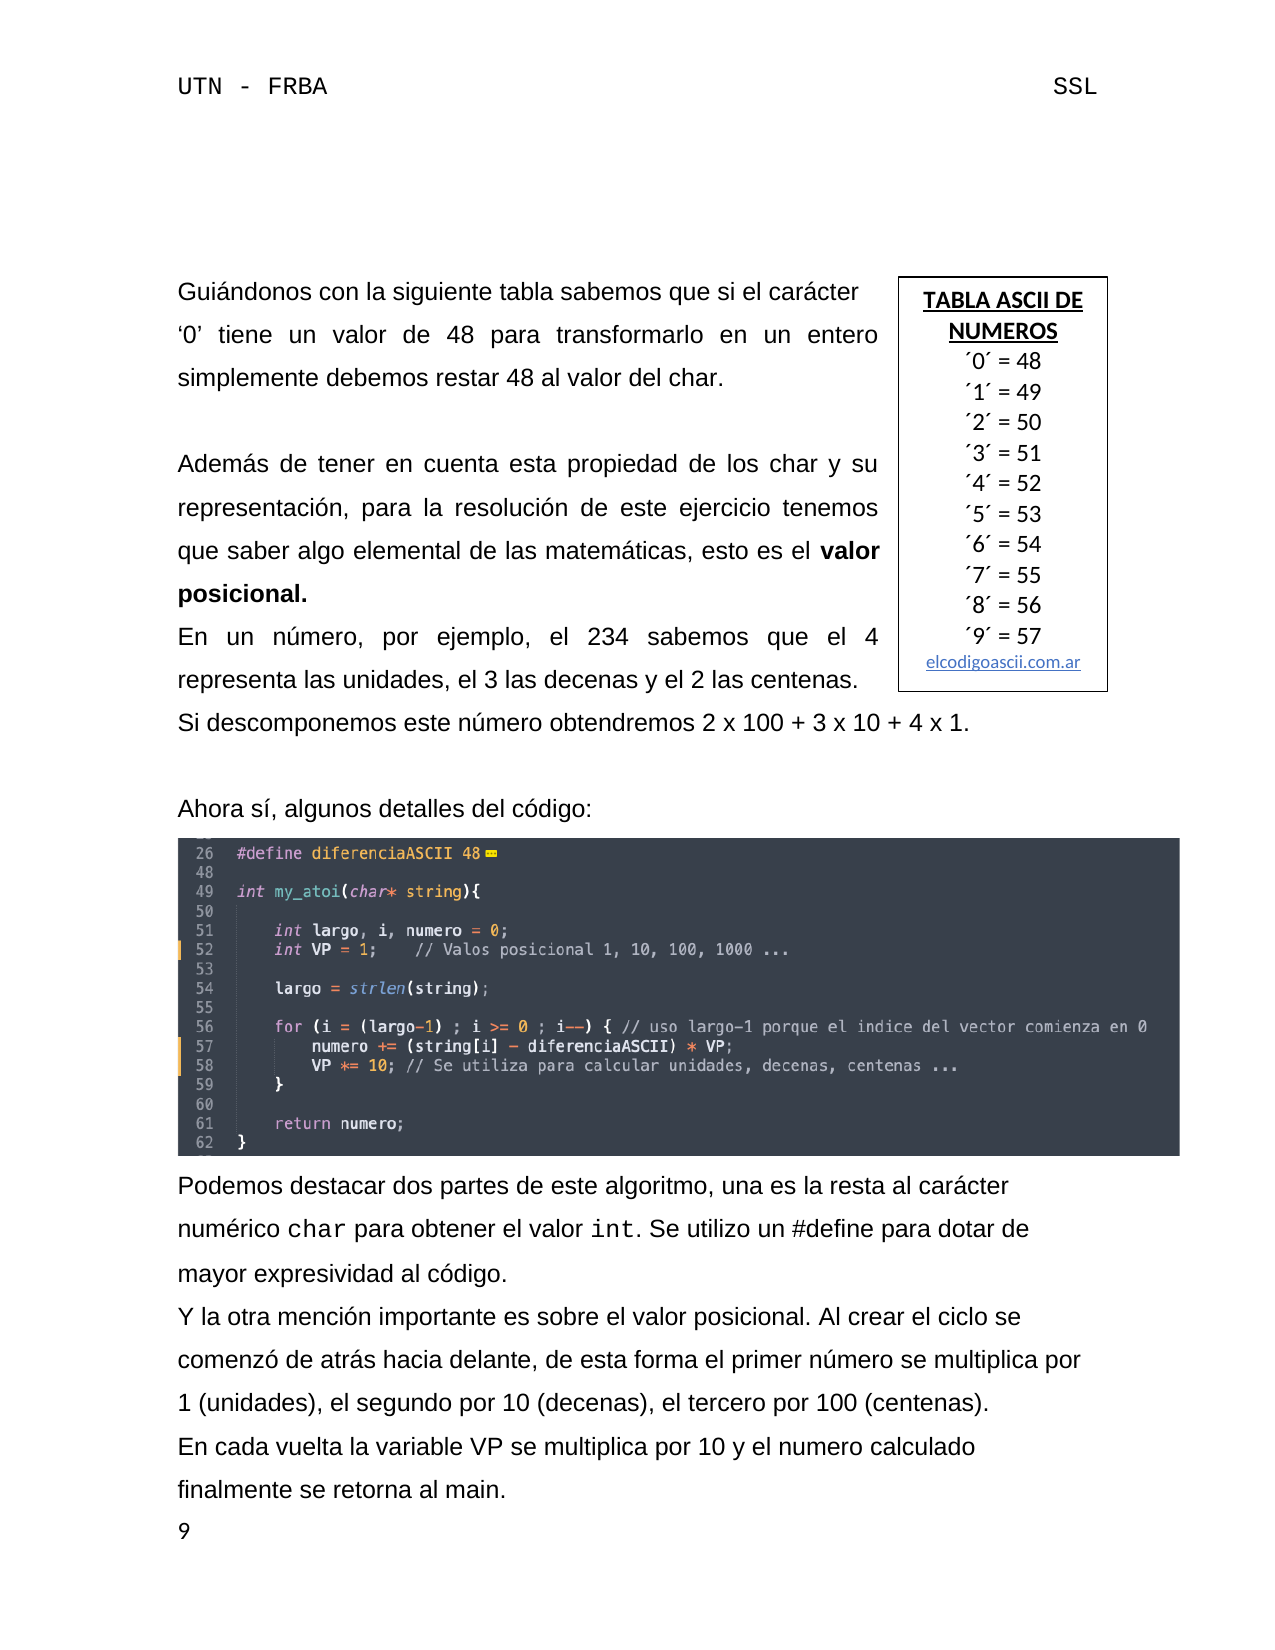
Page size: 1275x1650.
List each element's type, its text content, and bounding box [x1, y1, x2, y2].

text En un número, por ejemplo, el 234 sabemos que el 4 representa las unidades, el 3 las decenas y el 2 las centenas. [177, 622, 1098, 694]
text Podemos destacar dos partes de este algoritmo, una es la resta al carácter numérico char para obtener el valor int. Se utilizo un #define para dotar de mayor expresividad al código. [177, 1171, 1098, 1288]
text Y la otra mención importante es sobre el valor posicional. Al crear el ciclo se comenzó de atrás hacia delante, de esta forma el primer número se multiplica por 1 (unidades), el segundo por 10 (decenas), el tercero por 100 (centenas). [177, 1302, 1098, 1417]
text ‘0’ tiene un valor de 48 para transformarlo en un entero simplemente debemos restar 48 al valor del char. [177, 320, 898, 392]
picture [177, 838, 1180, 1156]
text Además de tener en cuenta esta propiedad de los char y su representación, para la resolución de este ejercicio tenemos que saber algo elemental de las matemáticas, esto es el valor posicional. [177, 449, 898, 608]
text En cada vuelta la variable VP se multiplica por 10 y el numero calculado finalmente se retorna al main. [177, 1432, 1098, 1503]
text Ahora sí, algunos detalles del código: [177, 794, 1098, 838]
text Si descomponemos este número obtendremos 2 x 100 + 3 x 10 + 4 x 1. [177, 708, 1098, 737]
text Guiándonos con la siguiente tabla sabemos que si el carácter [177, 277, 898, 306]
